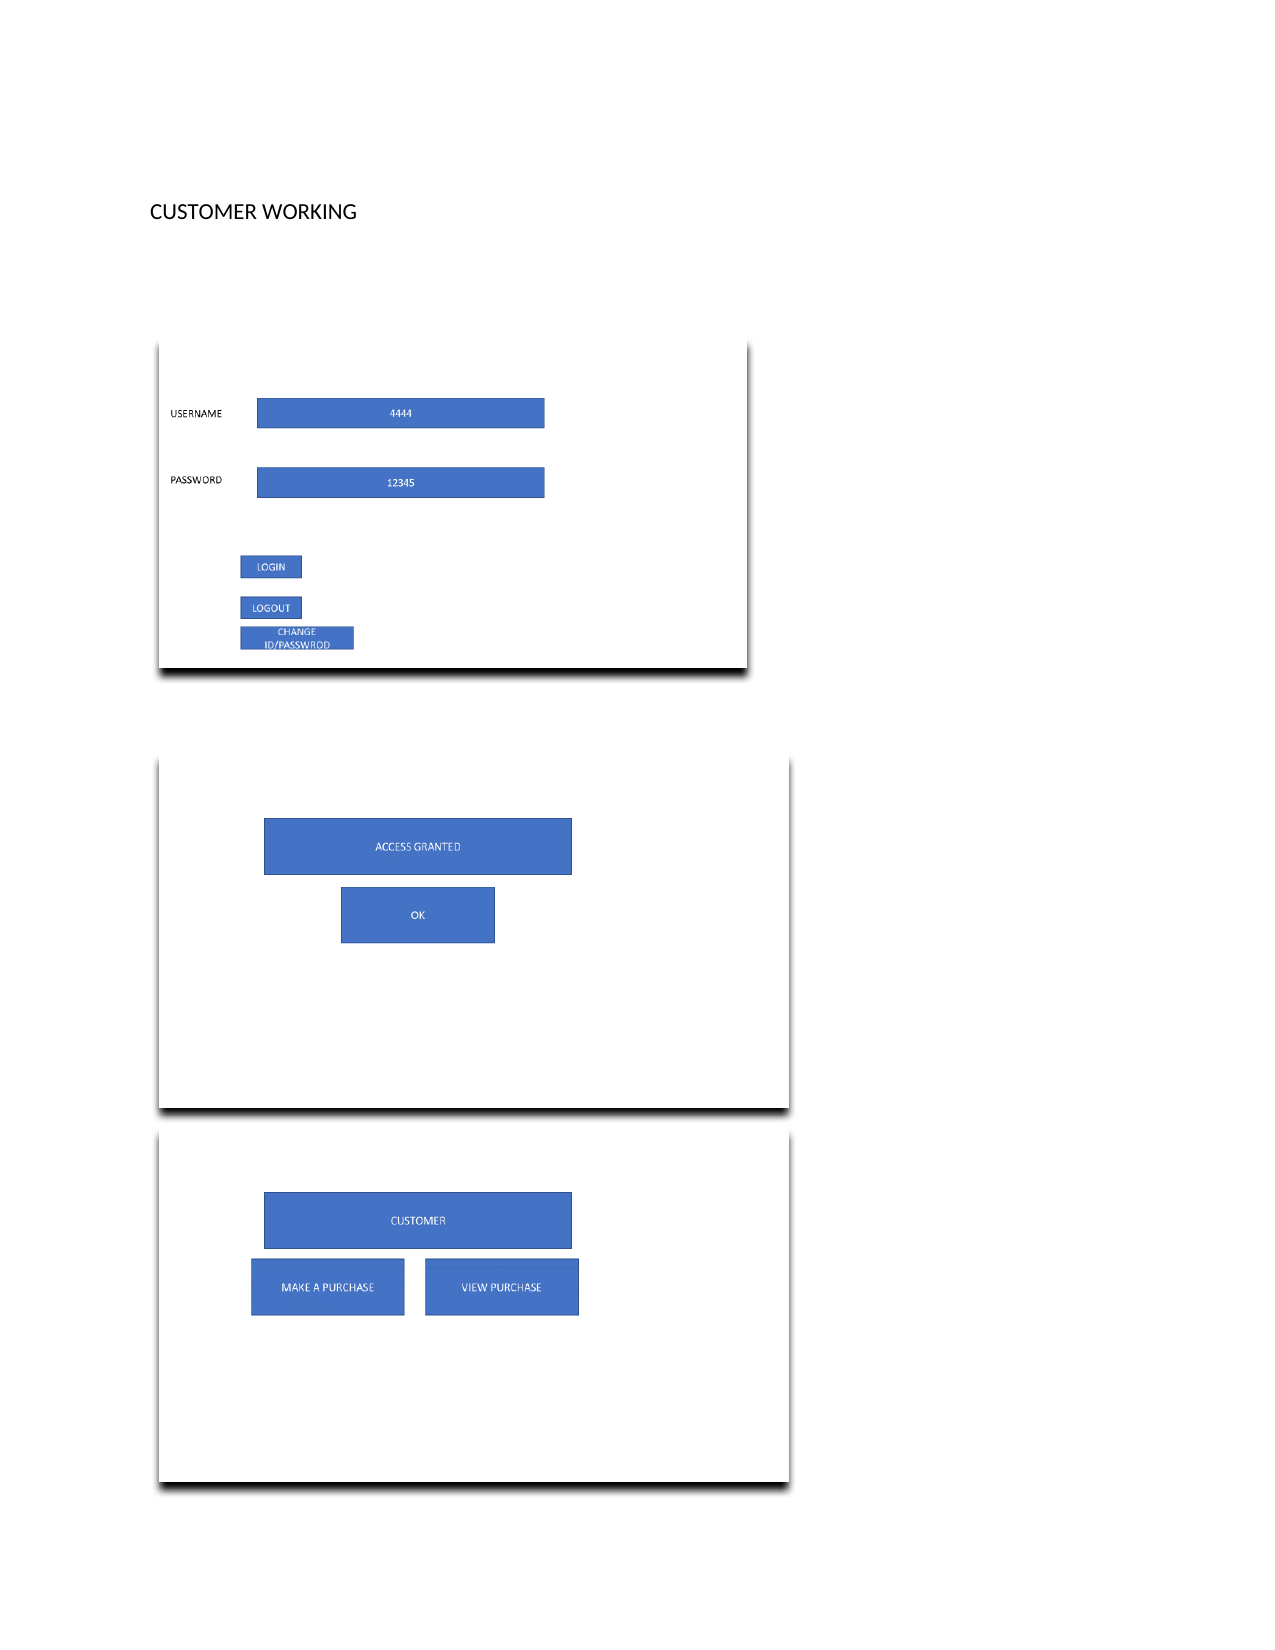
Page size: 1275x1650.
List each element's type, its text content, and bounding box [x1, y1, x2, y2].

picture [159, 1127, 789, 1482]
text CUSTOMER WORKING [150, 197, 1125, 225]
picture [159, 337, 747, 668]
picture [159, 753, 789, 1108]
